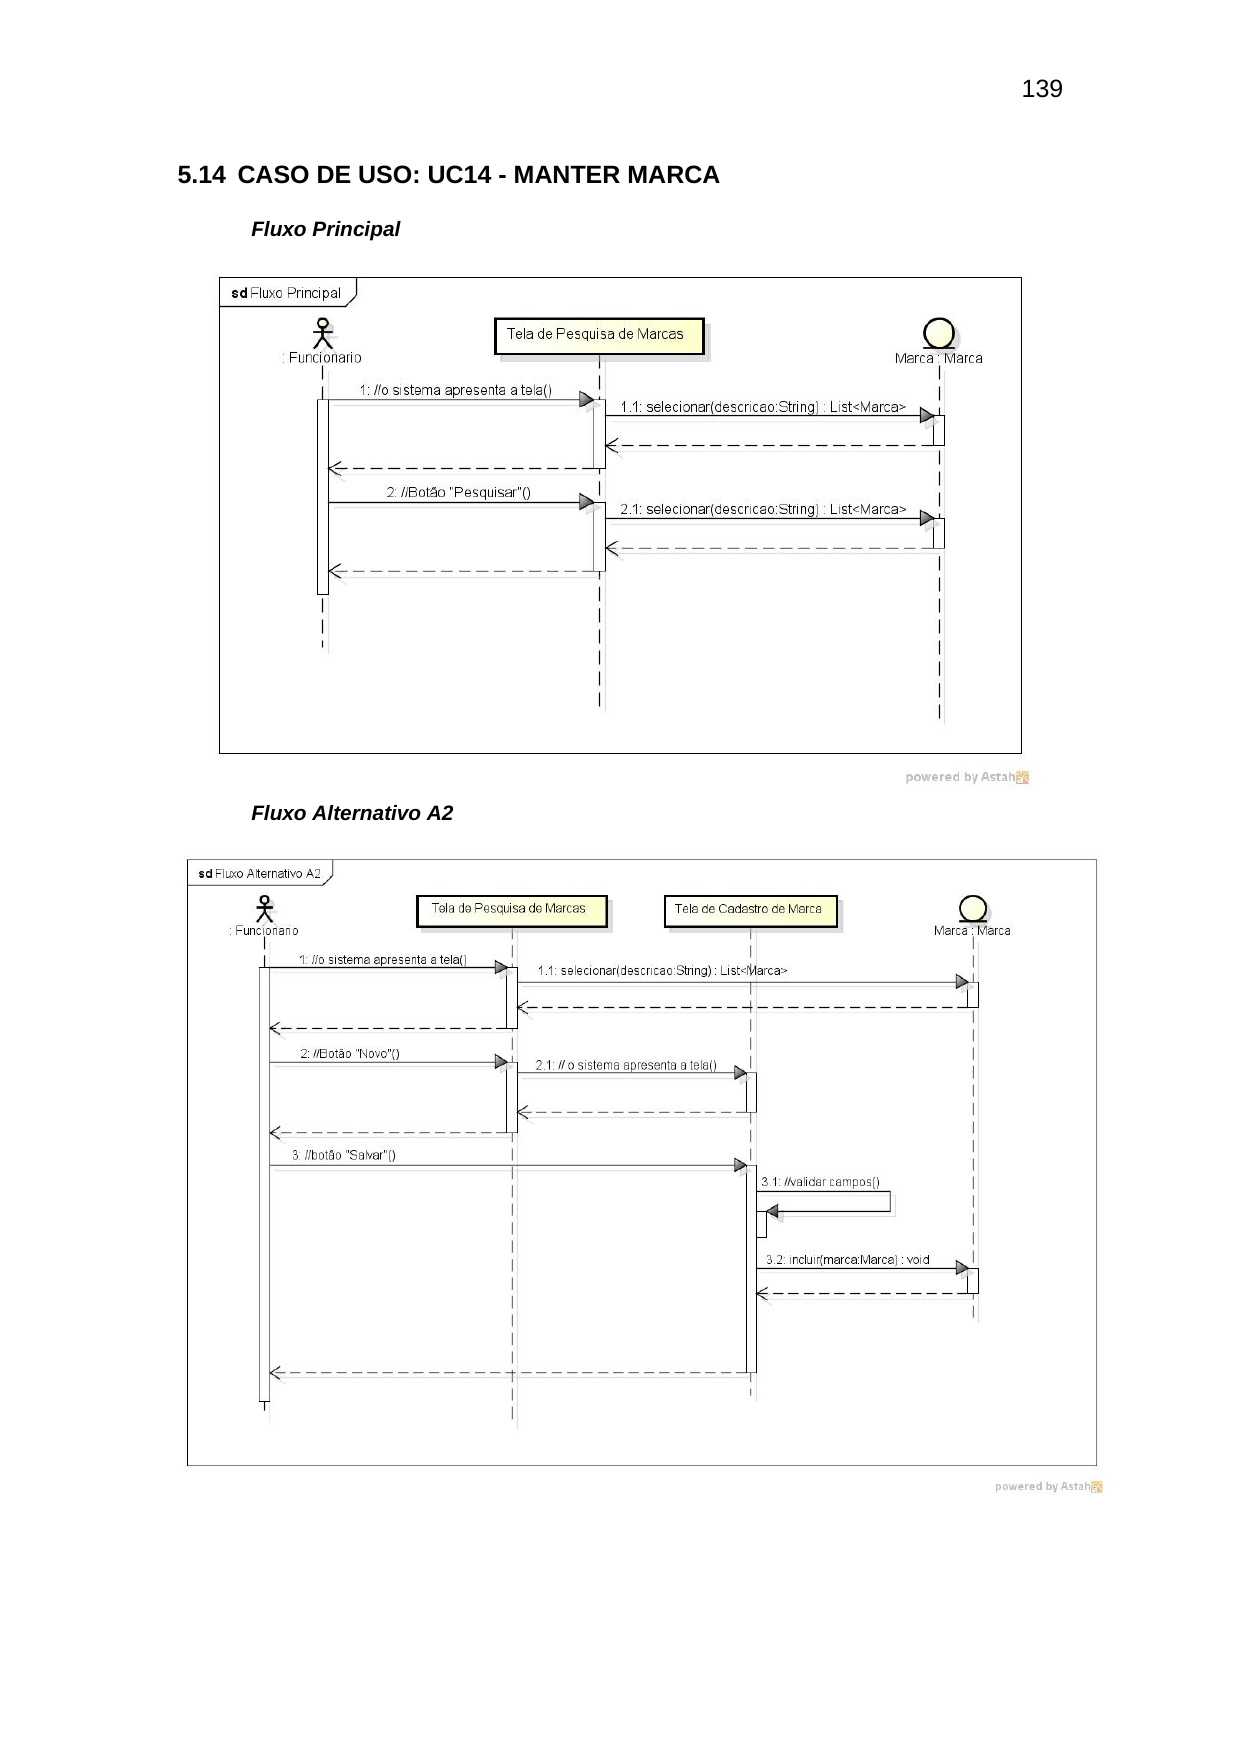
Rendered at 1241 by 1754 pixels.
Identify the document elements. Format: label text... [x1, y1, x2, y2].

picture [177, 850, 1105, 1496]
list Fluxo Alternativo A2 [177, 800, 1063, 825]
text Caso de Uso: UC14 - Manter Marca [177, 160, 1063, 189]
picture [207, 265, 1033, 788]
list Fluxo Principal [177, 216, 1063, 241]
